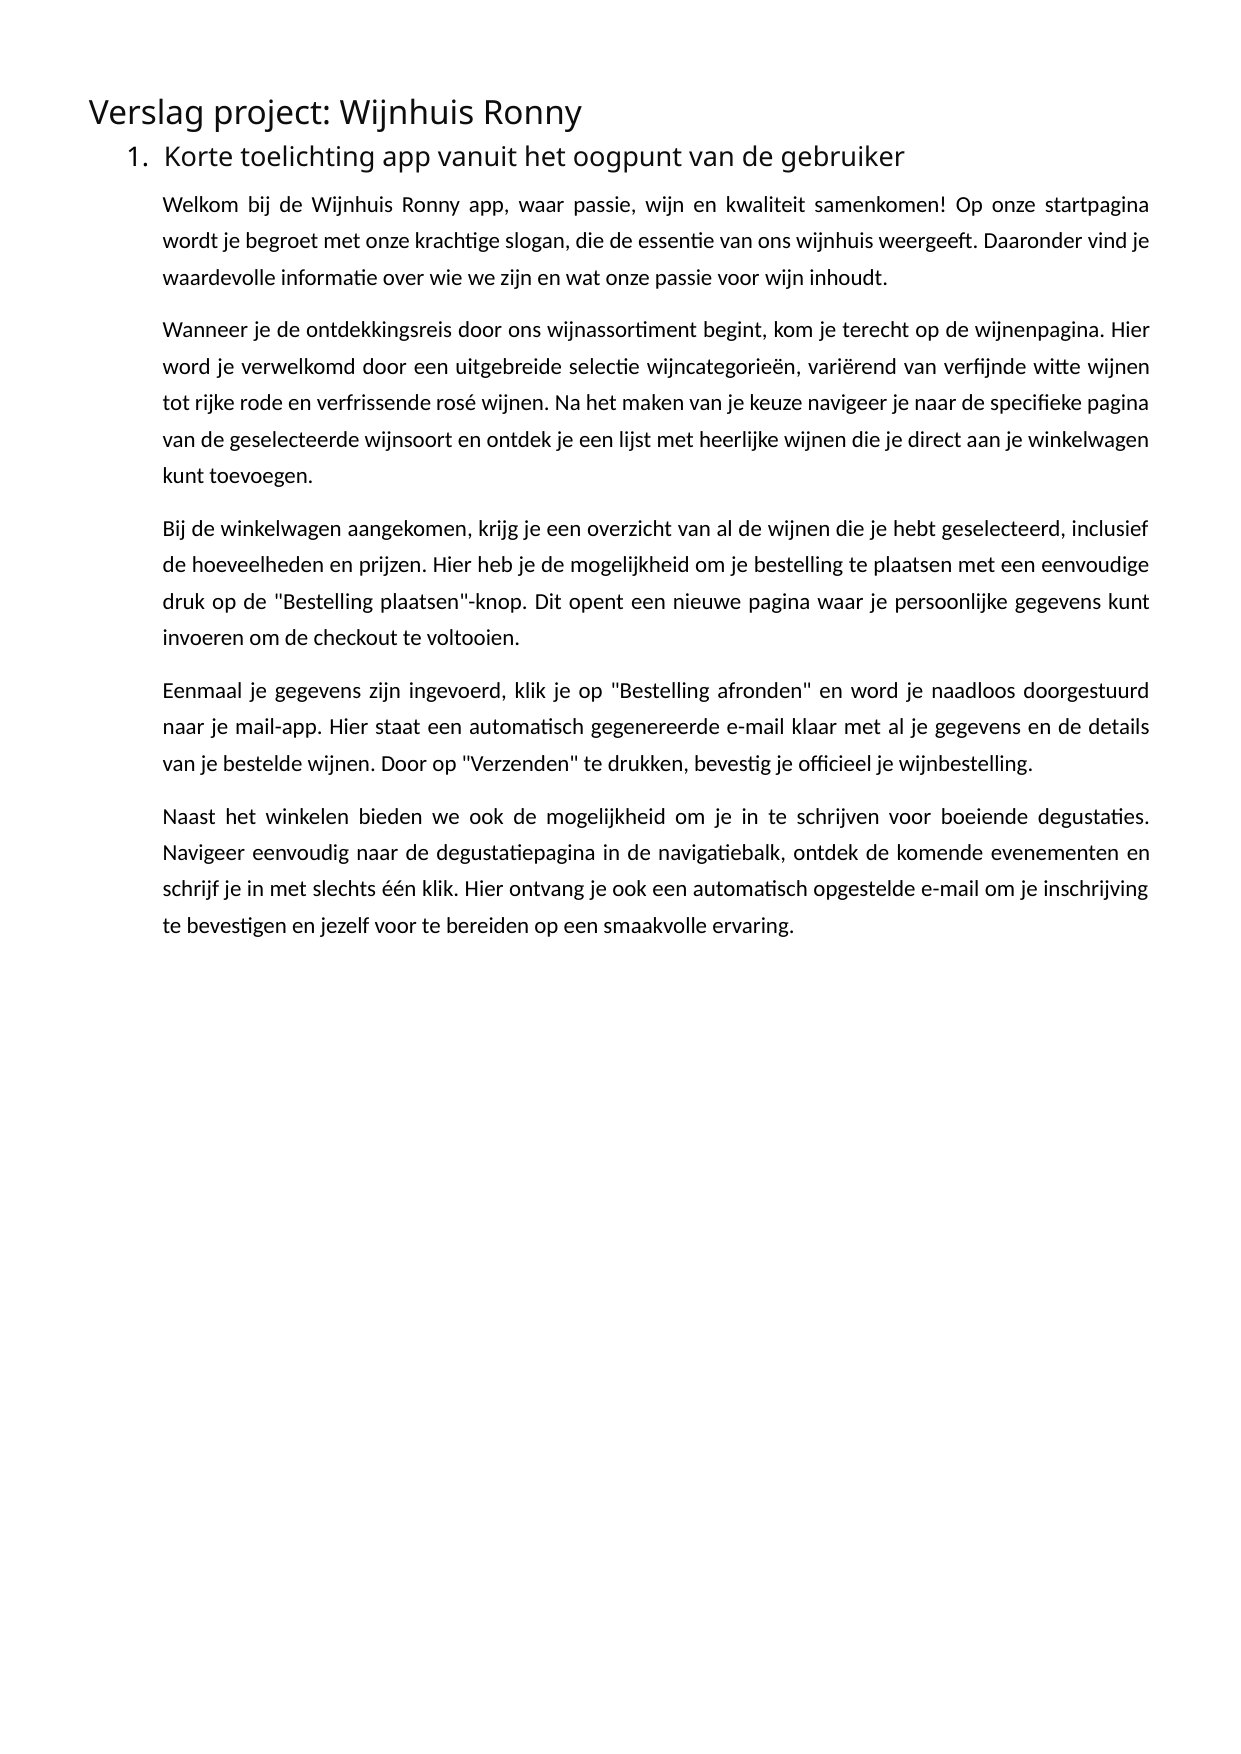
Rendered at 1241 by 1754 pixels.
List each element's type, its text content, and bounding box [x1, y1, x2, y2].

subtitle Verslag project: Wijnhuis Ronny [89, 89, 1152, 134]
subtitle Korte toelichting app vanuit het oogpunt van de gebruiker [126, 138, 1152, 174]
text Welkom bij de Wijnhuis Ronny app, waar passie, wijn en kwaliteit samenkomen! Op onze startpagina wordt je begroet met onze krachtige slogan, die de essentie van ons wijnhuis weergeeft. Daaronder vind je waardevolle informatie over wie we zijn en wat onze passie voor wijn inhoudt. [162, 190, 1152, 291]
text Wanneer je de ontdekkingsreis door ons wijnassortiment begint, kom je terecht op de wijnenpagina. Hier word je verwelkomd door een uitgebreide selectie wijncategorieën, variërend van verfijnde witte wijnen tot rijke rode en verfrissende rosé wijnen. Na het maken van je keuze navigeer je naar de specifieke pagina van de geselecteerde wijnsoort en ontdek je een lijst met heerlijke wijnen die je direct aan je winkelwagen kunt toevoegen. [162, 316, 1152, 489]
text Eenmaal je gegevens zijn ingevoerd, klik je op "Bestelling afronden" en word je naadloos doorgestuurd naar je mail-app. Hier staat een automatisch gegenereerde e-mail klaar met al je gegevens en de details van je bestelde wijnen. Door op "Verzenden" te drukken, bevestig je officieel je wijnbestelling. [162, 676, 1152, 777]
text Naast het winkelen bieden we ook de mogelijkheid om je in te schrijven voor boeiende degustaties. Navigeer eenvoudig naar de degustatiepagina in de navigatiebalk, ontdek de komende evenementen en schrijf je in met slechts één klik. Hier ontvang je ook een automatisch opgestelde e-mail om je inschrijving te bevestigen en jezelf voor te bereiden op een smaakvolle ervaring. [162, 802, 1152, 939]
text Bij de winkelwagen aangekomen, krijg je een overzicht van al de wijnen die je hebt geselecteerd, inclusief de hoeveelheden en prijzen. Hier heb je de mogelijkheid om je bestelling te plaatsen met een eenvoudige druk op de "Bestelling plaatsen"-knop. Dit opent een nieuwe pagina waar je persoonlijke gegevens kunt invoeren om de checkout te voltooien. [162, 514, 1152, 651]
